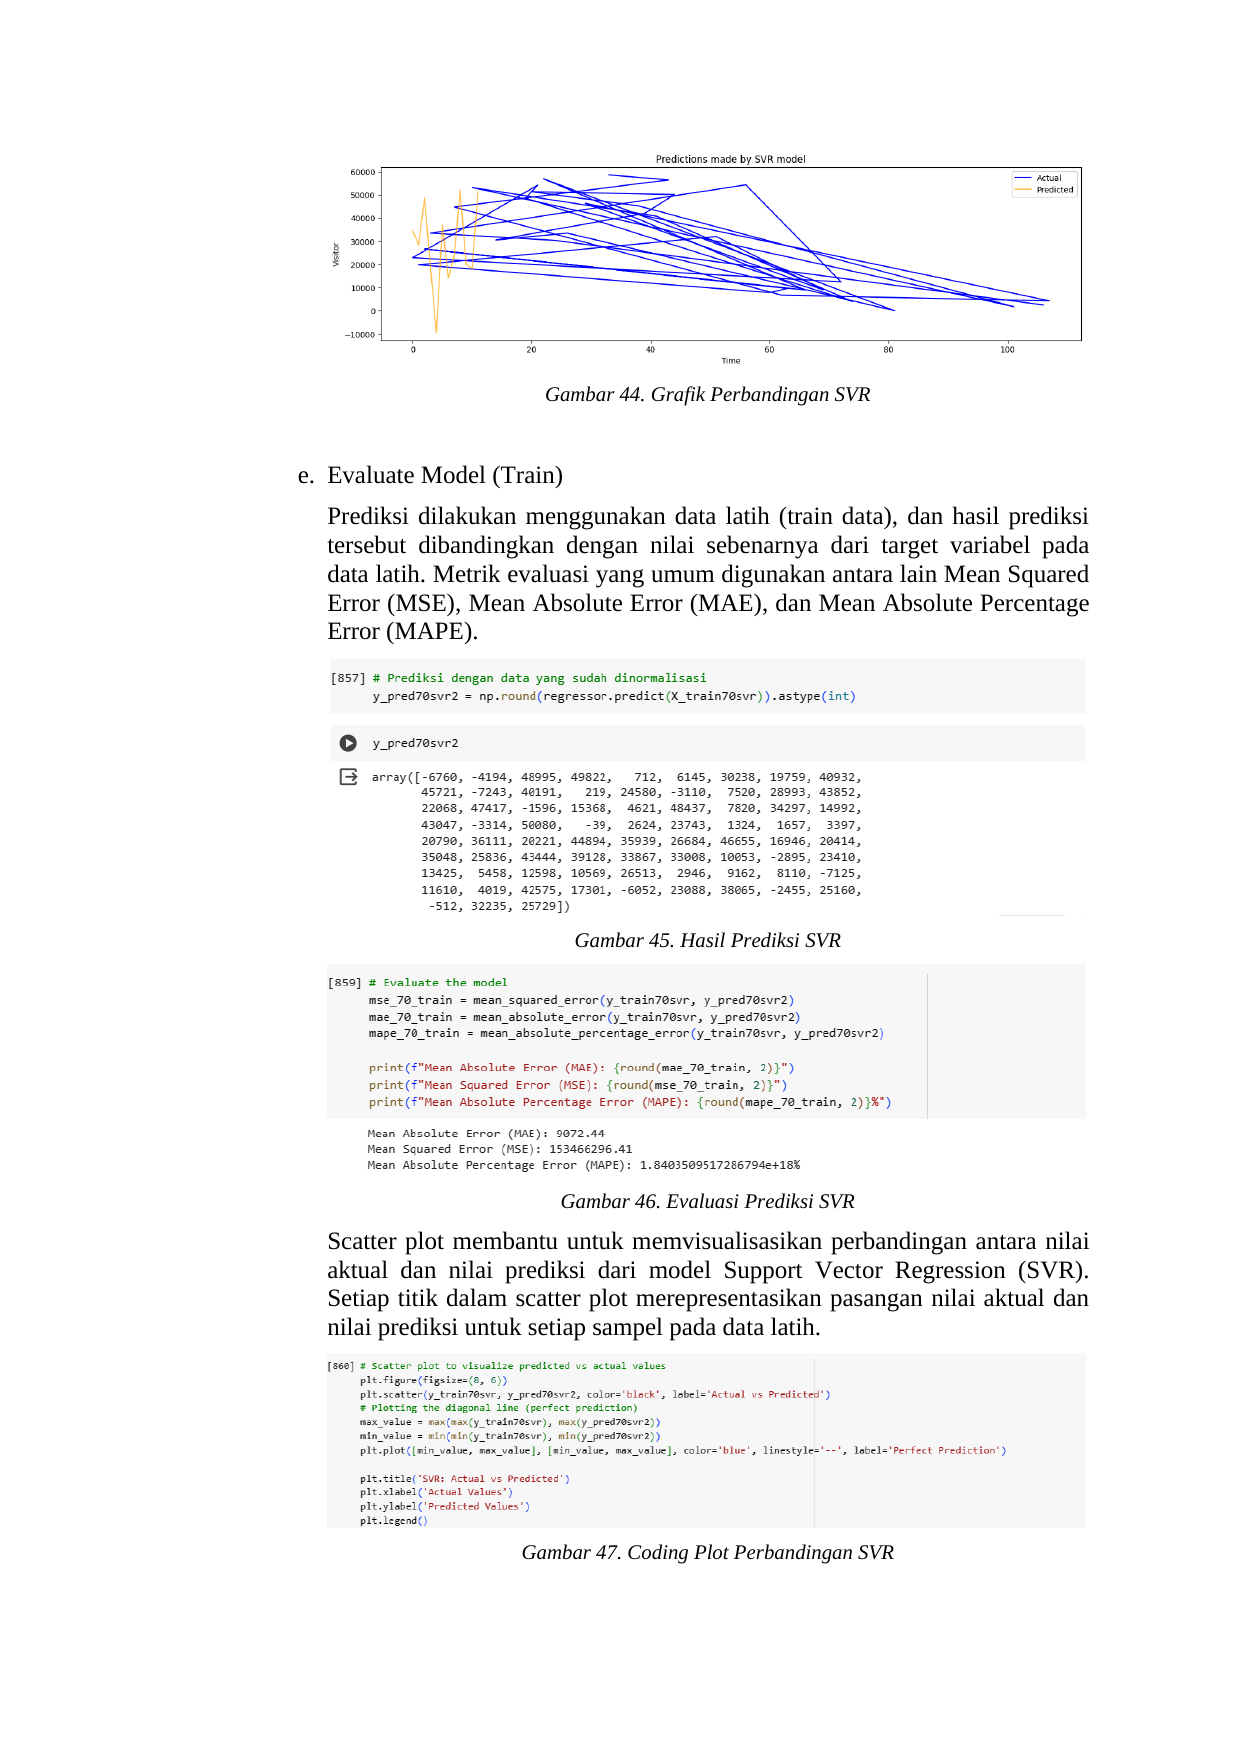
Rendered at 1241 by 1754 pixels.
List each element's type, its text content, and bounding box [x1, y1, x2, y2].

picture [327, 150, 1086, 370]
list Evaluate Model (Train) [298, 460, 1090, 489]
subtitle Gambar 46. Evaluasi Prediksi SVR [327, 1189, 1090, 1213]
text Scatter plot membantu untuk memvisualisasikan perbandingan antara nilai aktual dan nilai prediksi dari model Support Vector Regression (SVR). Setiap titik dalam scatter plot merepresentasikan pasangan nilai aktual dan nilai prediksi untuk setiap sampel pada data latih. [327, 1226, 1090, 1341]
picture [327, 964, 1086, 1177]
picture [327, 1353, 1086, 1528]
subtitle Gambar 44. Grafik Perbandingan SVR [327, 382, 1090, 406]
picture [327, 657, 1086, 916]
subtitle Gambar 45. Hasil Prediksi SVR [327, 928, 1090, 952]
text Prediksi dilakukan menggunakan data latih (train data), dan hasil prediksi tersebut dibandingkan dengan nilai sebenarnya dari target variabel pada data latih. Metrik evaluasi yang umum digunakan antara lain Mean Squared Error (MSE), Mean Absolute Error (MAE), dan Mean Absolute Percentage Error (MAPE). [327, 501, 1090, 645]
text Gambar 47. Coding Plot Perbandingan SVR [327, 1540, 1090, 1564]
